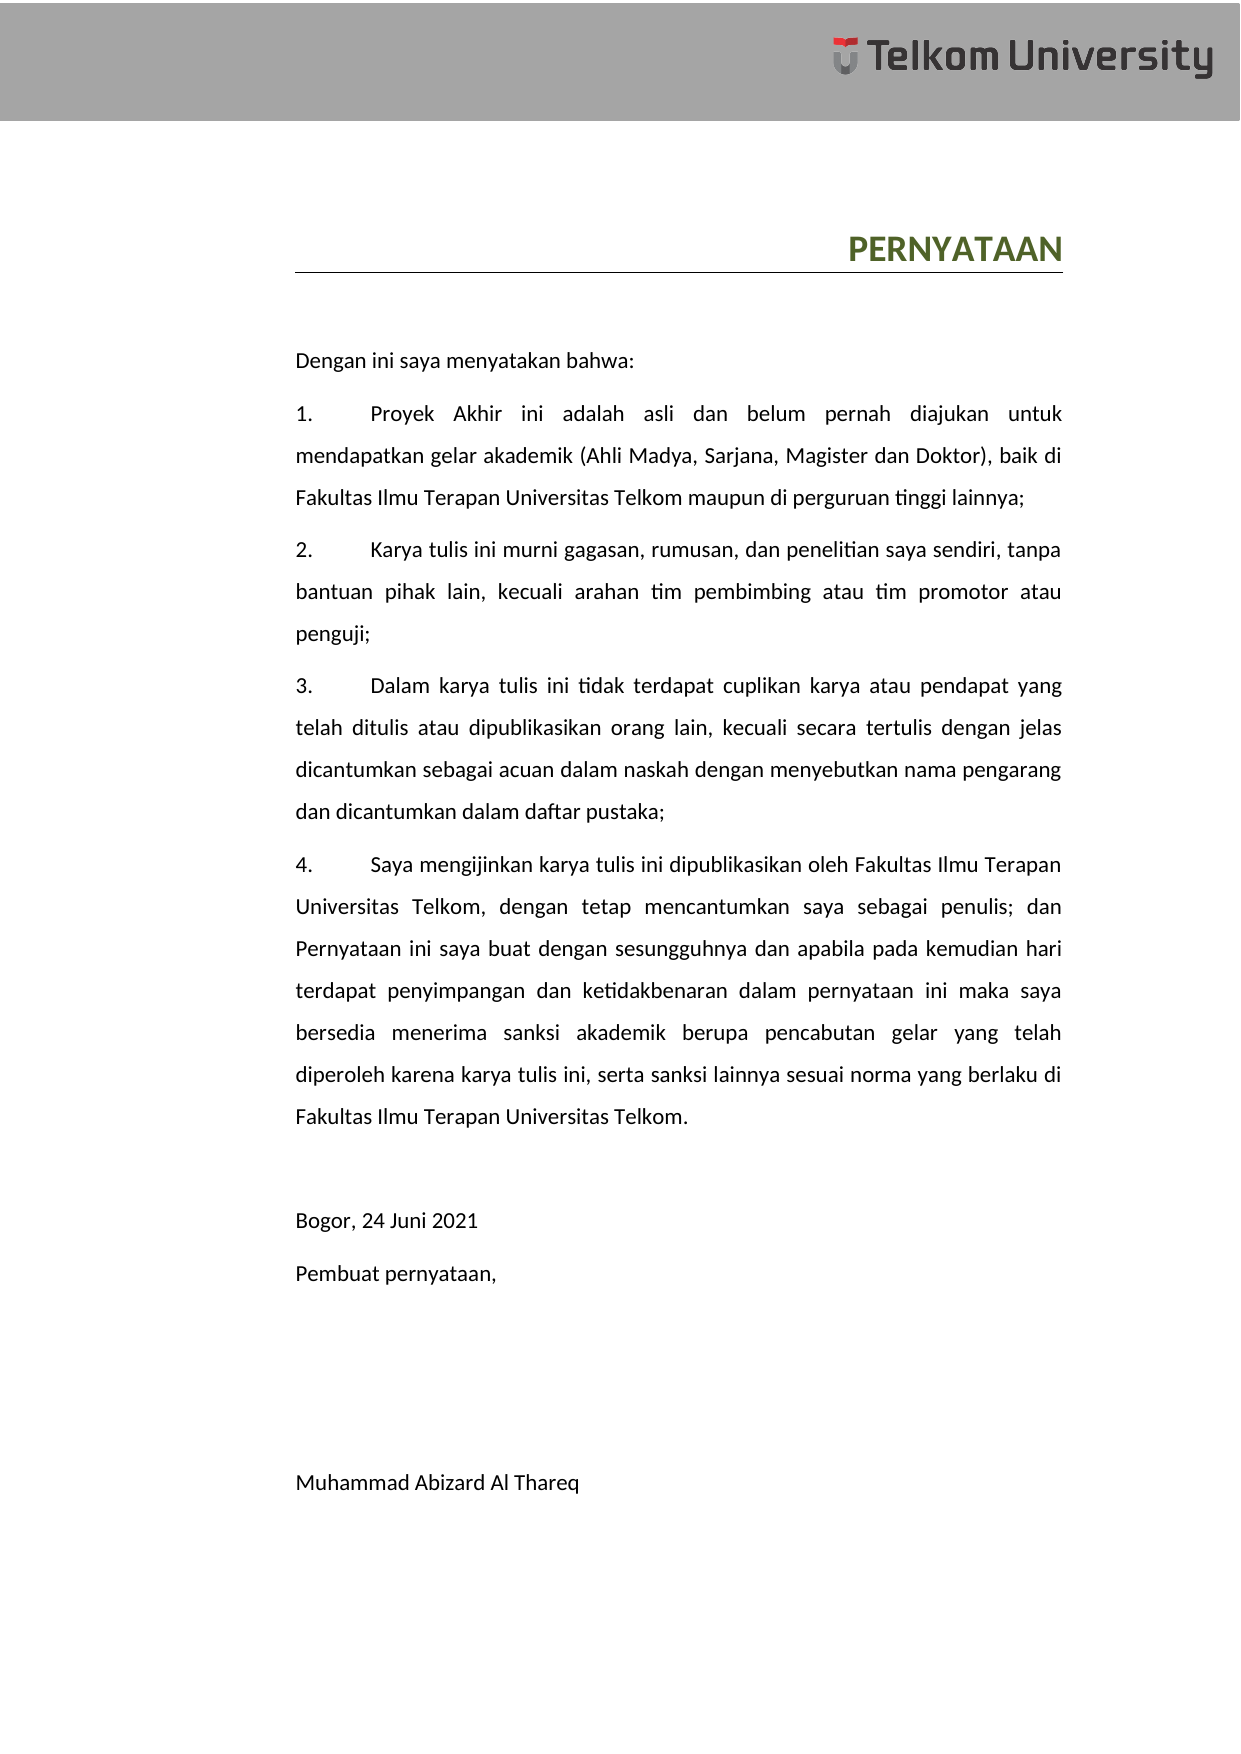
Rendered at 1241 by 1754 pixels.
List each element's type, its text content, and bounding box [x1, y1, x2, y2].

text Dengan ini saya menyatakan bahwa: [295, 346, 1063, 374]
list Proyek Akhir ini adalah asli dan belum pernah diajukan untuk mendapatkan gelar akademik (Ahli Madya, Sarjana, Magister dan Doktor), baik di Fakultas Ilmu Terapan Universitas Telkom maupun di perguruan tinggi lainnya; [295, 399, 1063, 511]
text PERNYATAAN [295, 224, 1063, 272]
text Bogor, 24 Juni 2021 [295, 1207, 1063, 1234]
list Karya tulis ini murni gagasan, rumusan, dan penelitian saya sendiri, tanpa bantuan pihak lain, kecuali arahan tim pembimbing atau tim promotor atau penguji; [295, 535, 1063, 647]
picture [833, 37, 1213, 79]
text Pembuat pernyataan, [295, 1259, 1063, 1287]
list Dalam karya tulis ini tidak terdapat cuplikan karya atau pendapat yang telah ditulis atau dipublikasikan orang lain, kecuali secara tertulis dengan jelas dicantumkan sebagai acuan dalam naskah dengan menyebutkan nama pengarang dan dicantumkan dalam daftar pustaka; [295, 672, 1063, 826]
list Saya mengijinkan karya tulis ini dipublikasikan oleh Fakultas Ilmu Terapan Universitas Telkom, dengan tetap mencantumkan saya sebagai penulis; dan Pernyataan ini saya buat dengan sesungguhnya dan apabila pada kemudian hari terdapat penyimpangan dan ketidakbenaran dalam pernyataan ini maka saya bersedia menerima sanksi akademik berupa pencabutan gelar yang telah diperoleh karena karya tulis ini, serta sanksi lainnya sesuai norma yang berlaku di Fakultas Ilmu Terapan Universitas Telkom. [295, 850, 1063, 1130]
text Muhammad Abizard Al Thareq [295, 1468, 1063, 1497]
